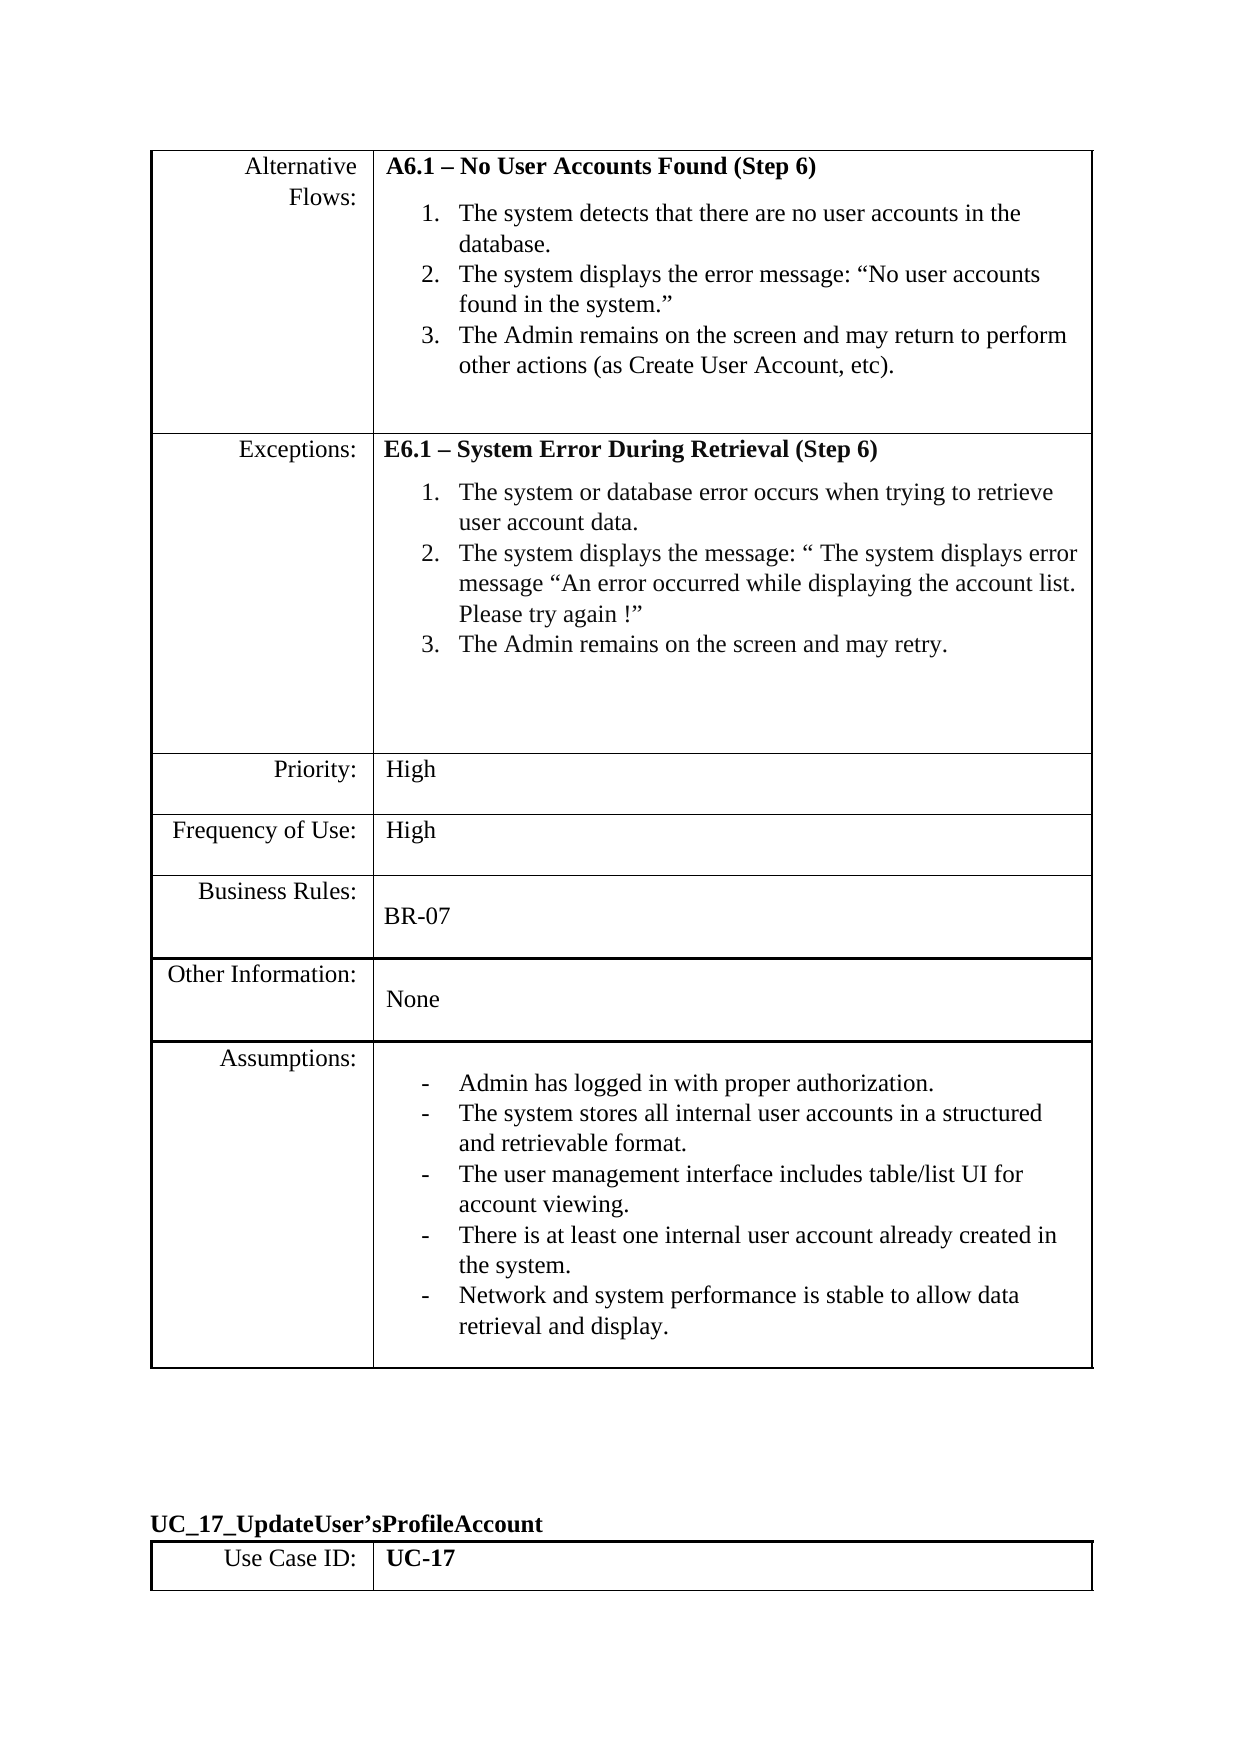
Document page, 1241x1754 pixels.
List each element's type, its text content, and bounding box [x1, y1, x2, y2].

table_cell A6.1 – No User Accounts Found (Step 6) The system detects that there are no user accounts in the database. The system displays the error message: “No user accounts found in the system.” The Admin remains on the screen and may return to perform other actions (as Create User Account, etc). [374, 151, 1091, 433]
table_cell High [374, 815, 1091, 875]
table_cell Exceptions: [153, 434, 373, 753]
text UC_17_UpdateUser’sProfileAccount [150, 1509, 801, 1538]
table_cell Frequency of Use: [153, 815, 373, 875]
table_cell Assumptions: [153, 1043, 373, 1366]
table_cell Alternative Flows: [153, 151, 373, 433]
table_cell BR-07 [374, 876, 1091, 957]
table_cell Business Rules: [153, 876, 373, 957]
table_cell None [374, 960, 1091, 1040]
table_cell Priority: [153, 754, 373, 814]
table_cell Other Information: [153, 960, 373, 1040]
table_cell E6.1 – System Error During Retrieval (Step 6) The system or database error occurs when trying to retrieve user account data. The system displays the message: “ The system displays error message “An error occurred while displaying the account list. Please try again !” The Admin remains on the screen and may retry. [374, 434, 1091, 753]
table_cell Admin has logged in with proper authorization. The system stores all internal user accounts in a structured and retrievable format. The user management interface includes table/list UI for account viewing. There is at least one internal user account already created in the system. Network and system performance is stable to allow data retrieval and display. [374, 1043, 1091, 1366]
table_cell High [374, 754, 1091, 814]
